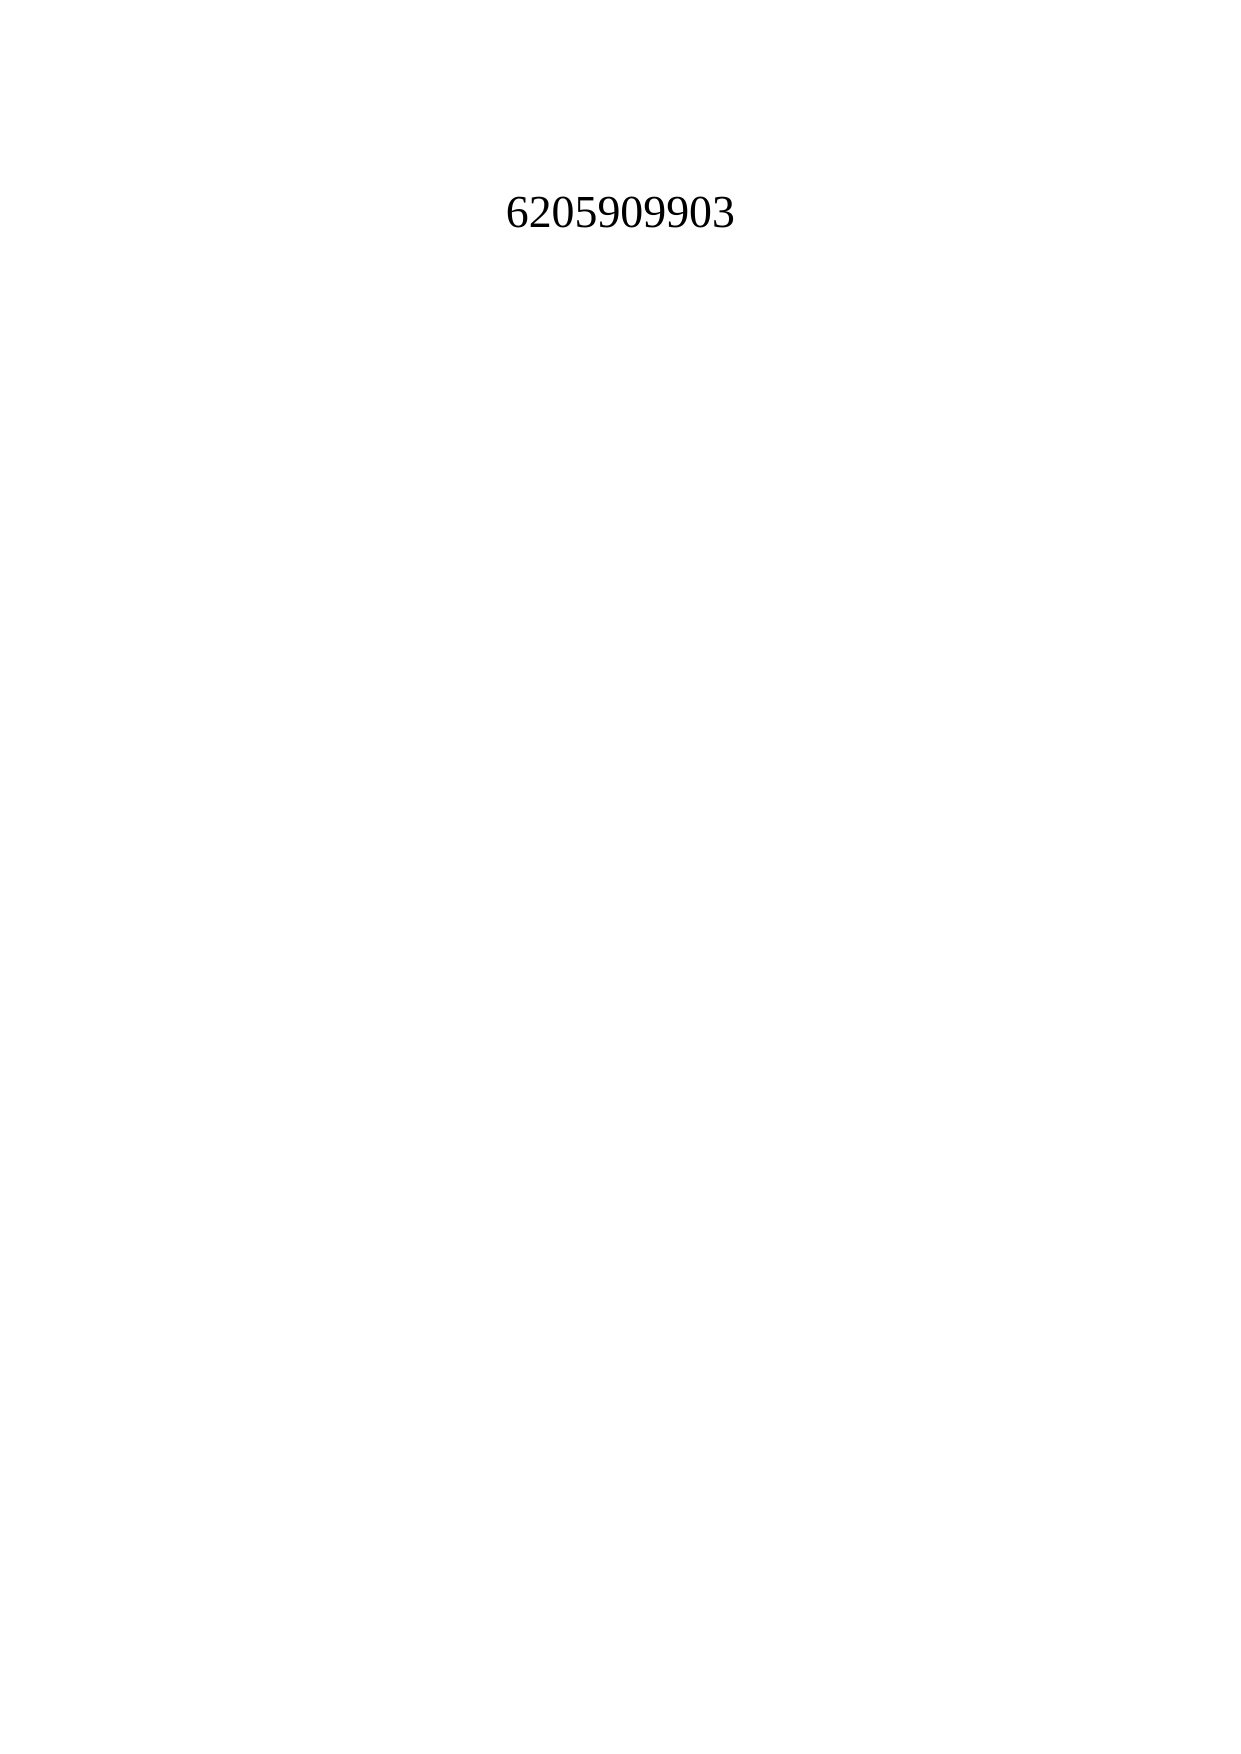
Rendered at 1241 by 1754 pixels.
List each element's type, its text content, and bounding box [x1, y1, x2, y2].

text 6205909903 [148, 178, 1092, 243]
